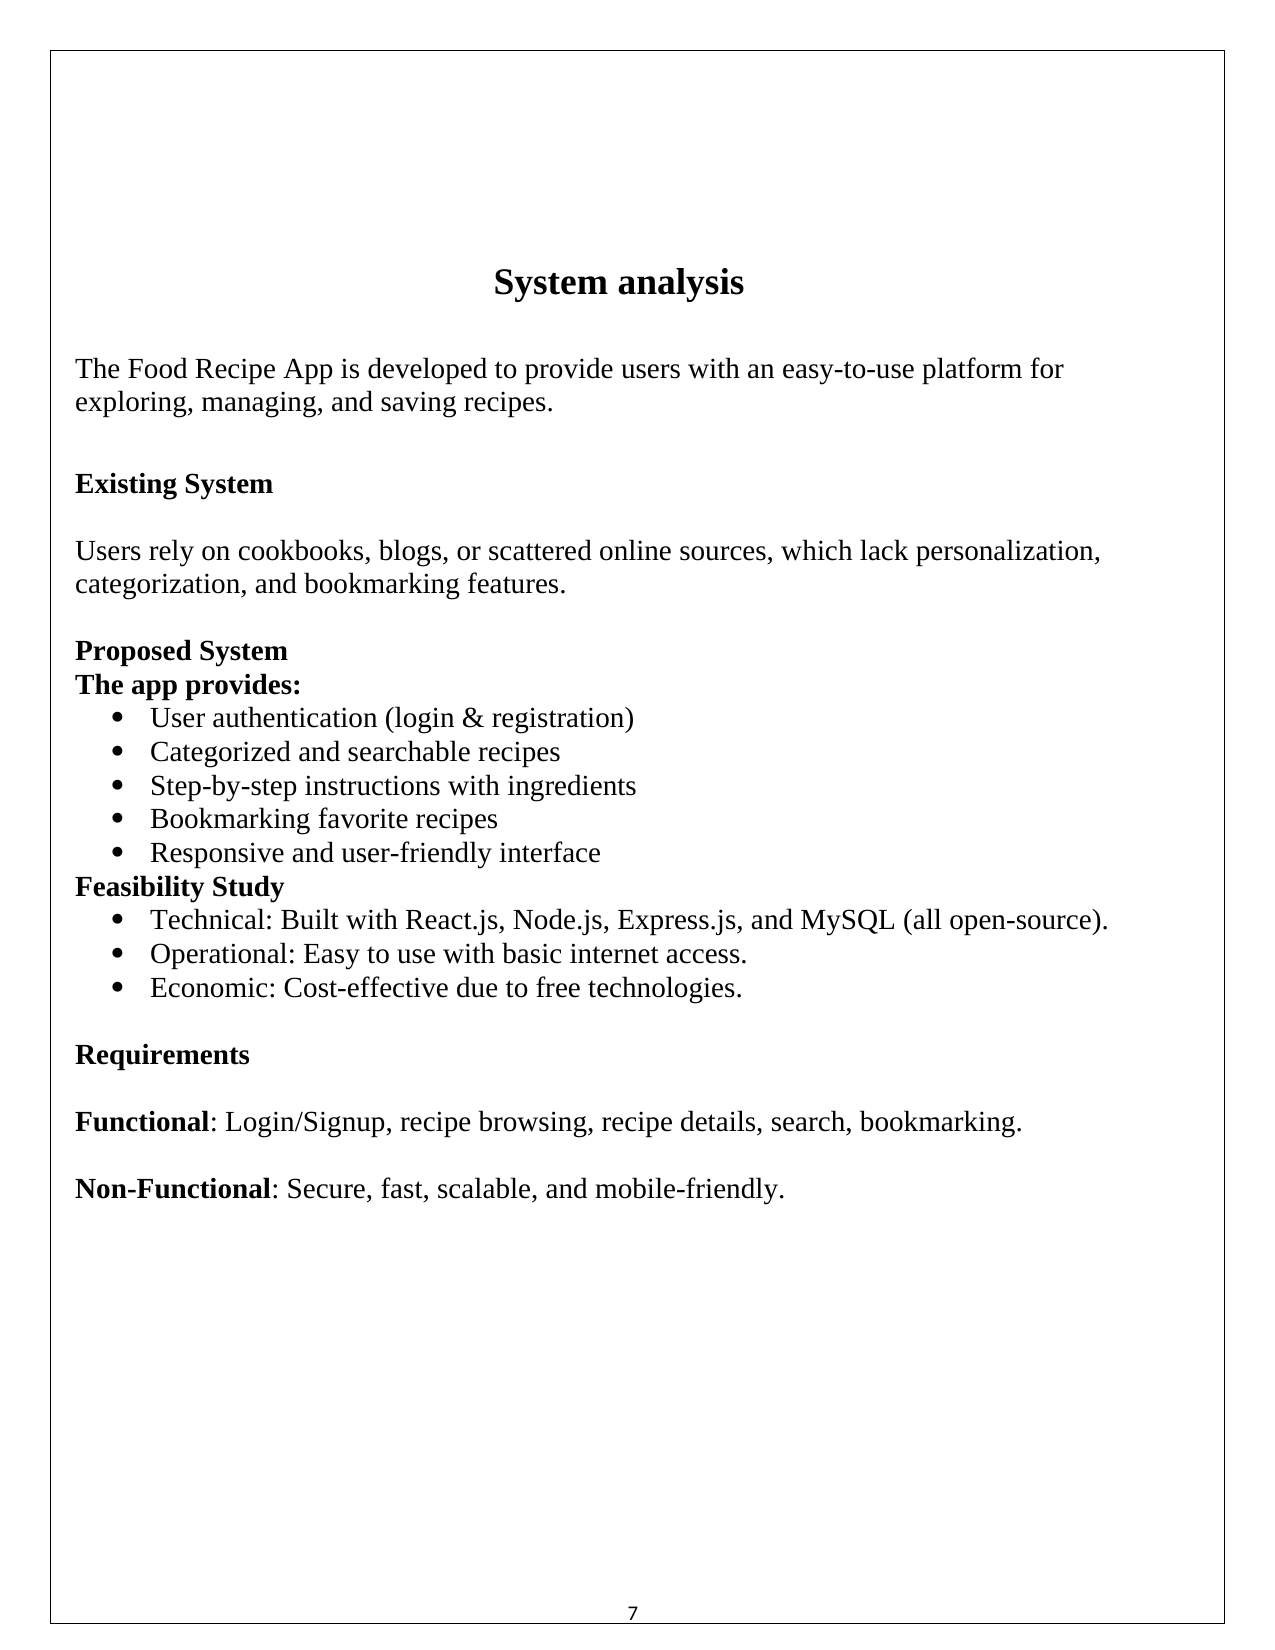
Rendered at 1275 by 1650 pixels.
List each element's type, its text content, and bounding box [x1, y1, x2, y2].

text The Food Recipe App is developed to provide users with an easy-to-use platform for exploring, managing, and saving recipes. [75, 351, 1162, 418]
text System analysis [75, 260, 1162, 303]
list Categorized and searchable recipes [112, 734, 1162, 768]
list Economic: Cost-effective due to free technologies. [112, 970, 1162, 1003]
list Responsive and user-friendly interface [112, 835, 1162, 869]
text Functional: Login/Signup, recipe browsing, recipe details, search, bookmarking. [75, 1104, 1162, 1137]
text Proposed System [75, 633, 1162, 667]
text Existing System [75, 466, 1162, 499]
list Step-by-step instructions with ingredients [112, 768, 1162, 802]
text Users rely on cookbooks, blogs, or scattered online sources, which lack personalization, categorization, and bookmarking features. [75, 533, 1162, 600]
list Bookmarking favorite recipes [112, 802, 1162, 835]
list User authentication (login & registration) [112, 701, 1162, 734]
text Requirements [75, 1037, 1162, 1070]
text Non-Functional: Secure, fast, scalable, and mobile-friendly. [75, 1171, 1162, 1204]
text Feasibility Study [75, 869, 1162, 902]
text The app provides: [75, 667, 1162, 701]
list Technical: Built with React.js, Node.js, Express.js, and MySQL (all open-source). [112, 902, 1162, 936]
list Operational: Easy to use with basic internet access. [112, 936, 1162, 970]
